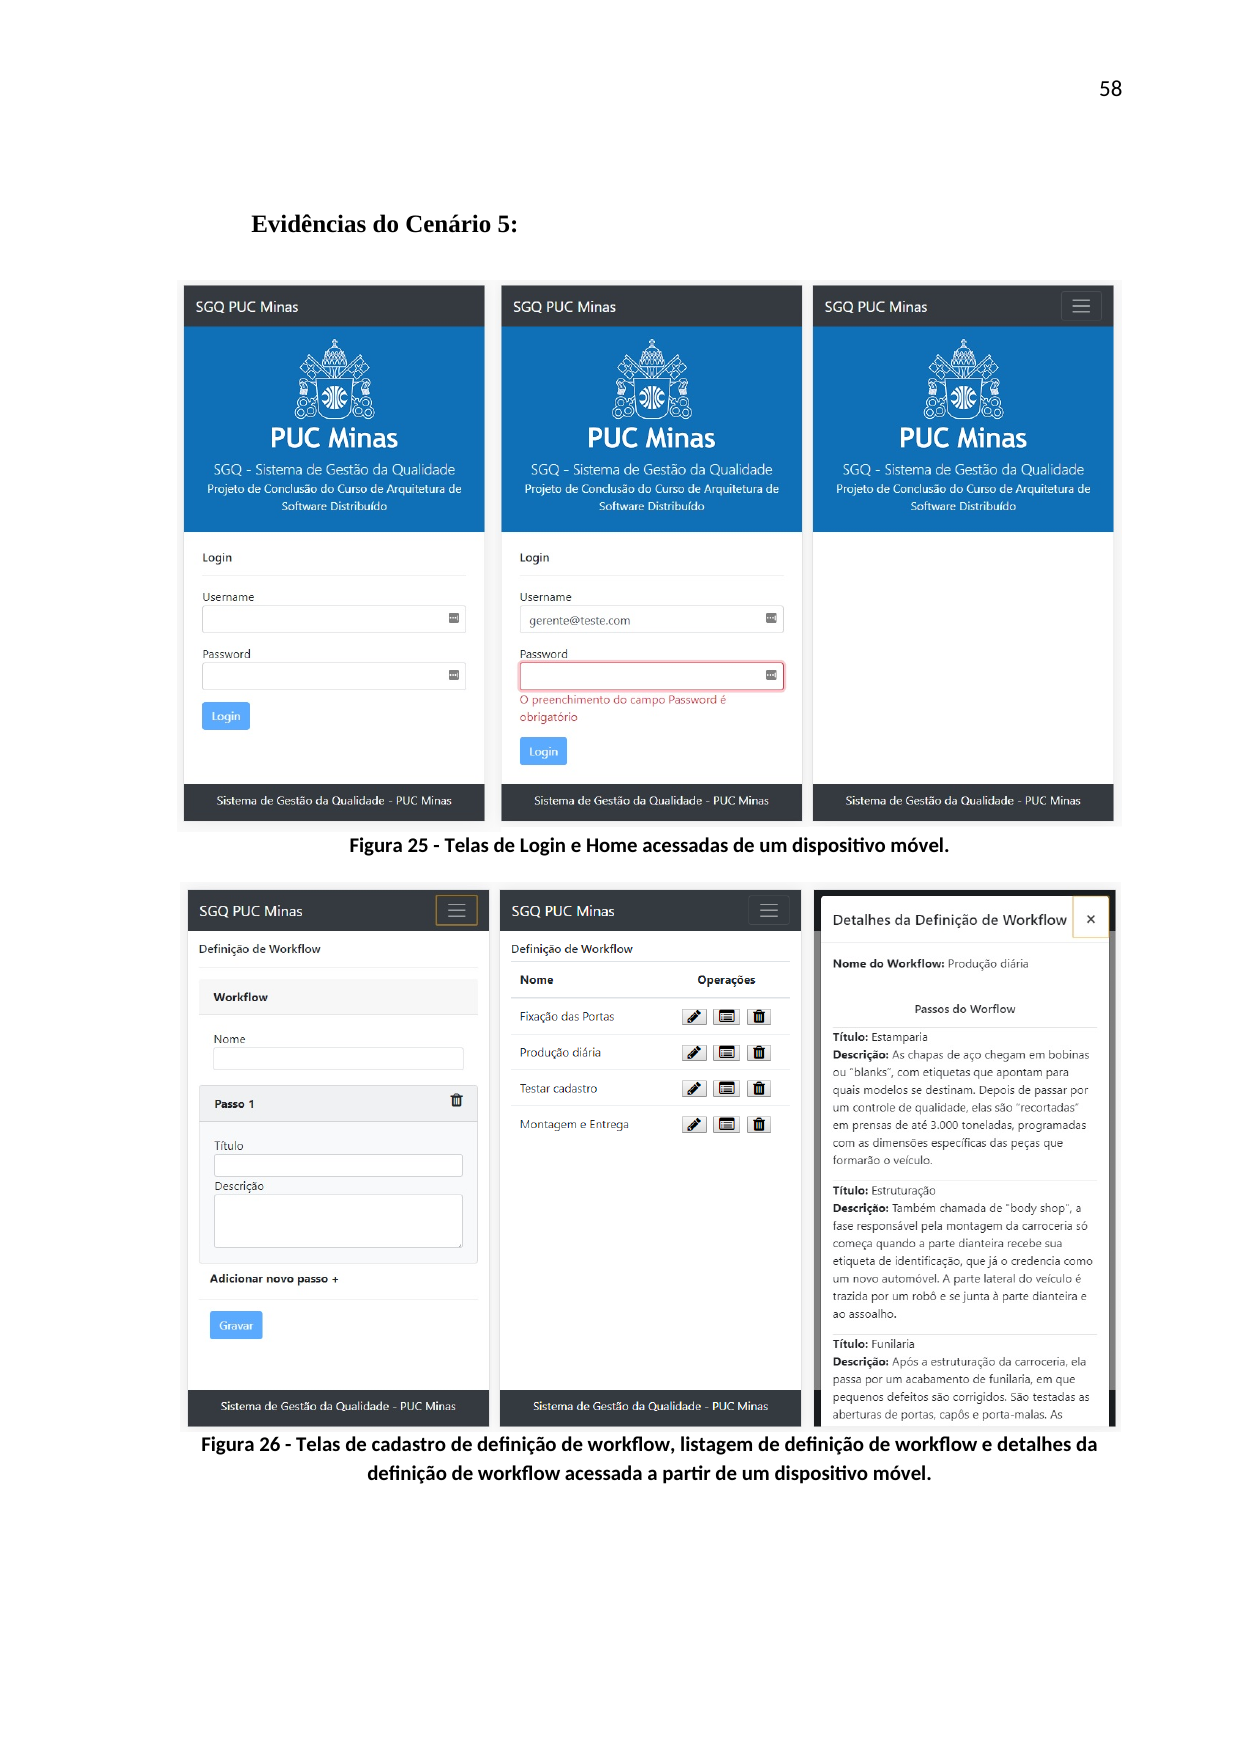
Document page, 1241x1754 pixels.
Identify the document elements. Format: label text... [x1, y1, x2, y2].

picture [177, 280, 1122, 832]
text Evidências do Cenário 5: [177, 209, 1122, 237]
text Figura 25 - Telas de Login e Home acessadas de um dispositivo móvel. [177, 832, 1122, 858]
picture [178, 882, 1121, 1432]
